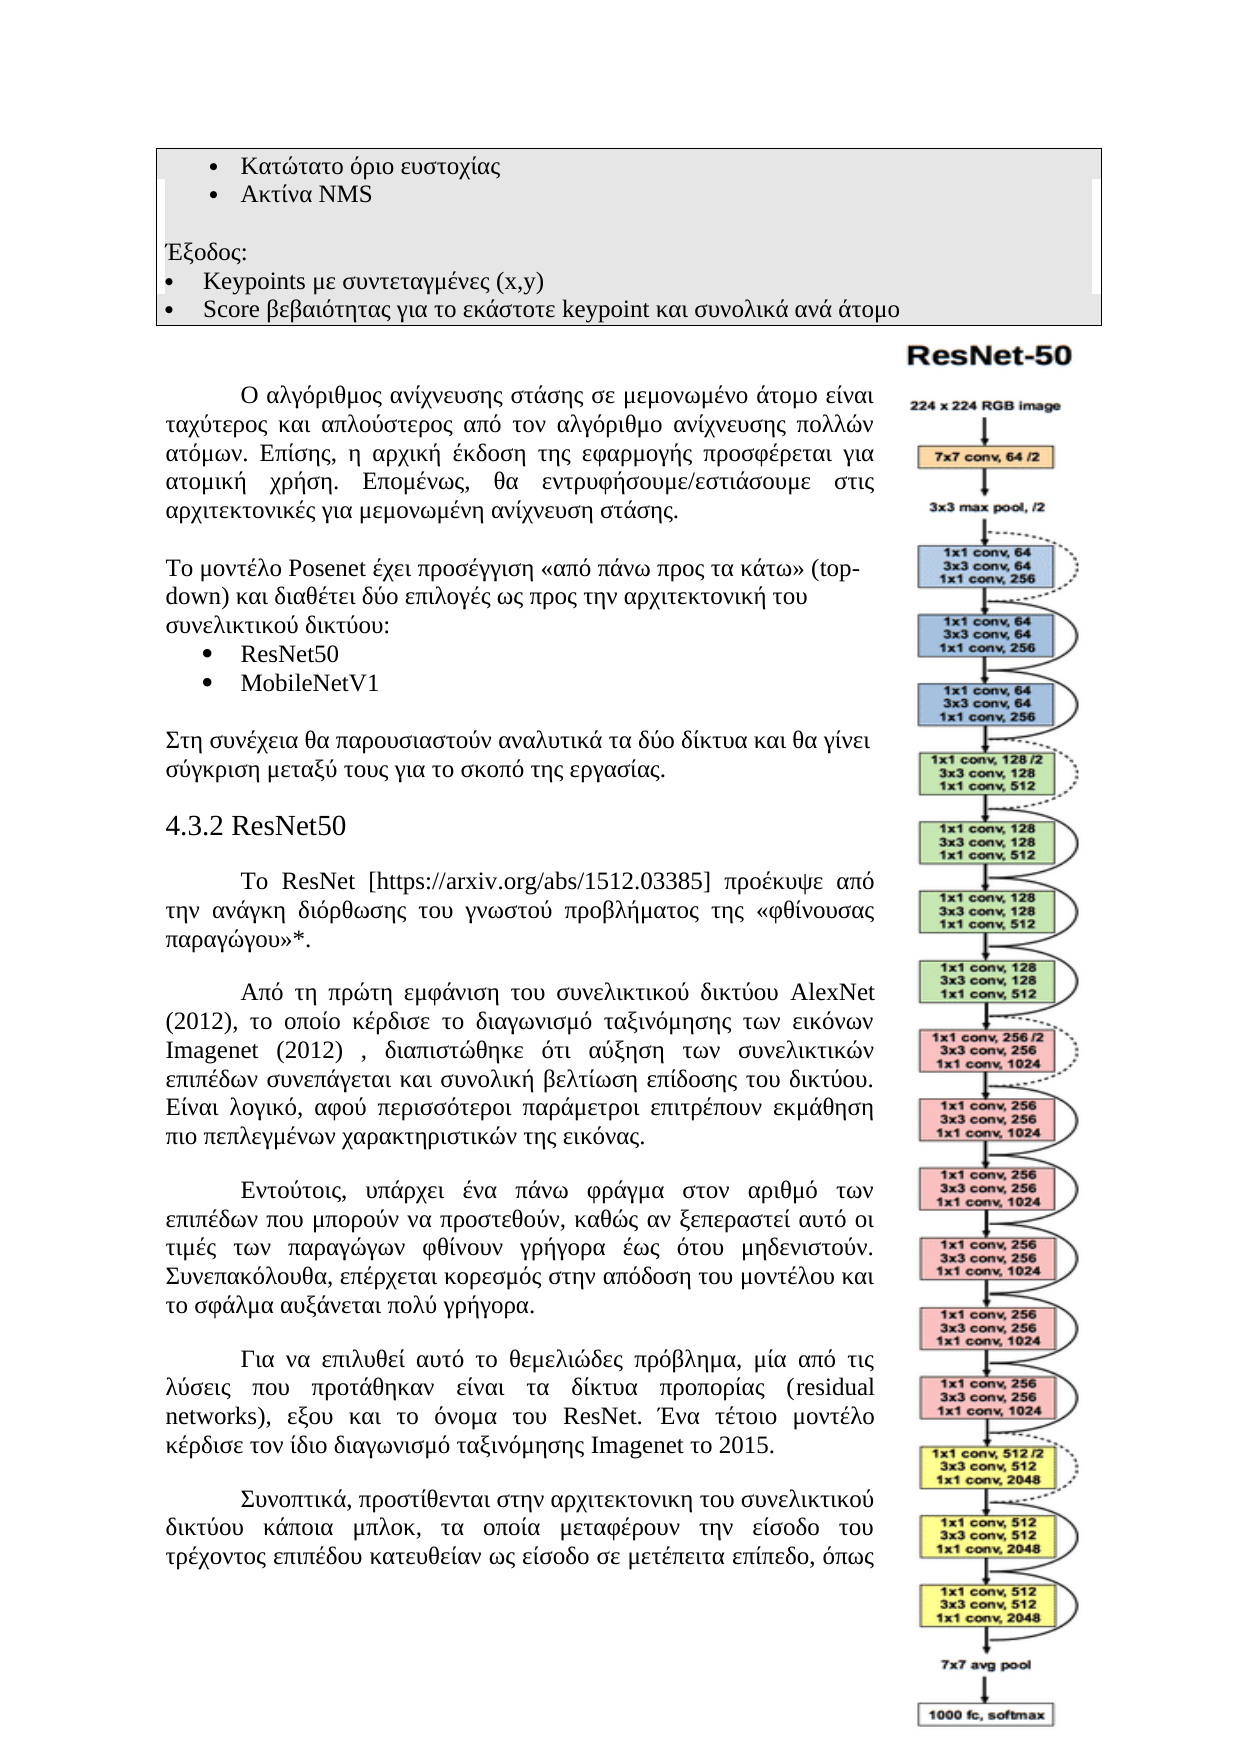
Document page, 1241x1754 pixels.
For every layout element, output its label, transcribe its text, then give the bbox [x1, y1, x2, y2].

list Score βεβαιότητας για το εκάστοτε keypoint και συνολικά ανά άτομο [157, 291, 1101, 325]
text Για να επιλυθεί αυτό το θεμελιώδες πρόβλημα, μία από τις λύσεις που προτάθηκαν είναι τα δίκτυα προπορίας (residual networks), εξου και το όνομα του ResNet. Ένα τέτοιο μοντέλο κέρδισε τον ίδιο διαγωνισμό ταξινόμησης Imagenet το 2015. [165, 1344, 893, 1459]
list MobileNetV1 [203, 668, 893, 696]
text Στη συνέχεια θα παρουσιαστούν αναλυτικά τα δύο δίκτυα και θα γίνει σύγκριση μεταξύ τους για το σκοπό της εργασίας. [165, 725, 893, 783]
list Κατώτατο όριο ευστοχίας [157, 149, 1101, 179]
list Keypoints με συντεταγμένες (x,y) [165, 266, 1092, 291]
text Το ResNet [https://arxiv.org/abs/1512.03385] προέκυψε από την ανάγκη διόρθωσης του γνωστού προβλήματος της «φθίνουσας παραγώγου»*. [165, 866, 893, 952]
picture [893, 335, 1093, 1754]
list Ακτίνα NMS [165, 179, 1092, 208]
text Από τη πρώτη εμφάνιση του συνελικτικού δικτύου AlexNet (2012), το οποίο κέρδισε το διαγωνισμό ταξινόμησης των εικόνων Imagenet (2012) , διαπιστώθηκε ότι αύξηση των συνελικτικών επιπέδων συνεπάγεται και συνολική βελτίωση επίδοσης του δικτύου. Είναι λογικό, αφού περισσότεροι παράμετροι επιτρέπουν εκμάθηση πιο πεπλεγμένων χαρακτηριστικών της εικόνας. [165, 977, 893, 1150]
subtitle 4.3.2 ResNet50 [165, 808, 893, 841]
text Το μοντέλο Posenet έχει προσέγγιση «από πάνω προς τα κάτω» (top-down) και διαθέτει δύο επιλογές ως προς την αρχιτεκτονική του συνελικτικού δικτύου: [165, 553, 893, 639]
text Έξοδος: [165, 237, 1092, 266]
text Εντούτοις, υπάρχει ένα πάνω φράγμα στον αριθμό των επιπέδων που μπορούν να προστεθούν, καθώς αν ξεπεραστεί αυτό οι τιμές των παραγώγων φθίνουν γρήγορα έως ότου μηδενιστούν. Συνεπακόλουθα, επέρχεται κορεσμός στην απόδοση του μοντέλου και το σφάλμα αυξάνεται πολύ γρήγορα. [165, 1175, 893, 1319]
list ResNet50 [203, 639, 893, 668]
text Ο αλγόριθμος ανίχνευσης στάσης σε μεμονωμένο άτομο είναι ταχύτερος και απλούστερος από τον αλγόριθμο ανίχνευσης πολλών ατόμων. Επίσης, η αρχική έκδοση της εφαρμογής προσφέρεται για ατομική χρήση. Επομένως, θα εντρυφήσουμε/εστιάσουμε στις αρχιτεκτονικές για μεμονωμένη ανίχνευση στάσης. [165, 380, 893, 524]
